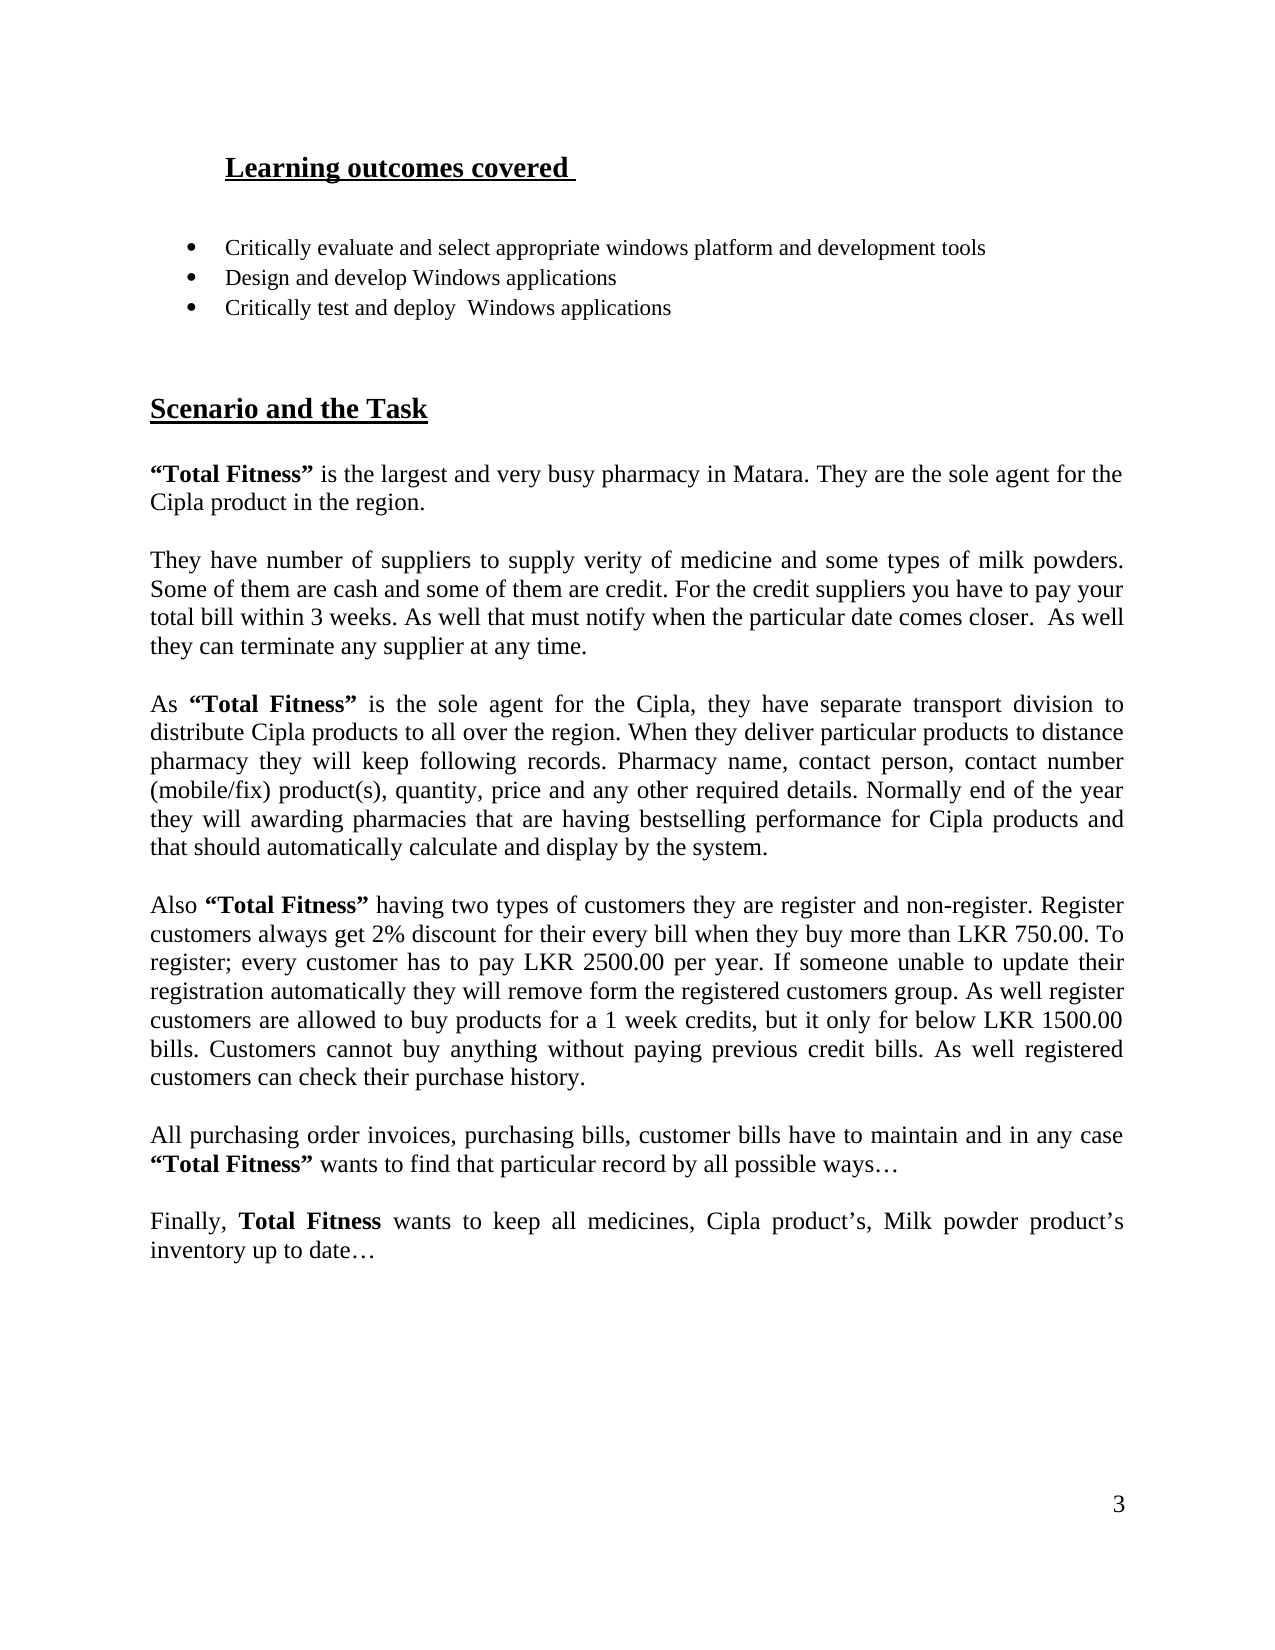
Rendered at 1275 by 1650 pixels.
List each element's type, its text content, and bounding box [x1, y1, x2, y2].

text As “Total Fitness” is the sole agent for the Cipla, they have separate transport division to distribute Cipla products to all over the region. When they deliver particular products to distance pharmacy they will keep following records. Pharmacy name, contact person, contact number (mobile/fix) product(s), quantity, price and any other required details. Normally end of the year they will awarding pharmacies that are having bestselling performance for Cipla products and that should automatically calculate and display by the system. [150, 689, 1125, 861]
list Critically test and deploy Windows applications [187, 294, 1080, 321]
text Also “Total Fitness” having two types of customers they are register and non-register. Register customers always get 2% discount for their every bill when they buy more than LKR 750.00. To register; every customer has to pay LKR 2500.00 per year. If someone unable to update their registration automatically they will remove form the registered customers group. As well register customers are allowed to buy products for a 1 week credits, but it only for below LKR 1500.00 bills. Customers cannot buy anything without paying previous credit bills. As well registered customers can check their purchase history. [150, 890, 1125, 1091]
text Scenario and the Task [150, 392, 1125, 425]
list Design and develop Windows applications [187, 264, 1080, 290]
text Finally, Total Fitness wants to keep all medicines, Cipla product’s, Milk powder product’s inventory up to date… [150, 1206, 1125, 1264]
text “Total Fitness” is the largest and very busy pharmacy in Matara. They are the sole agent for the Cipla product in the region. [150, 459, 1125, 516]
text They have number of suppliers to supply verity of medicine and some types of milk powders. Some of them are cash and some of them are credit. For the credit suppliers you have to pay your total bill within 3 weeks. As well that must notify when the particular date comes closer. As well they can terminate any supplier at any time. [150, 545, 1125, 660]
text All purchasing order invoices, purchasing bills, customer bills have to maintain and in any case “Total Fitness” wants to find that particular record by all possible ways… [150, 1120, 1125, 1177]
text Learning outcomes covered [150, 150, 1125, 183]
list Critically evaluate and select appropriate windows platform and development tools [187, 234, 1080, 260]
